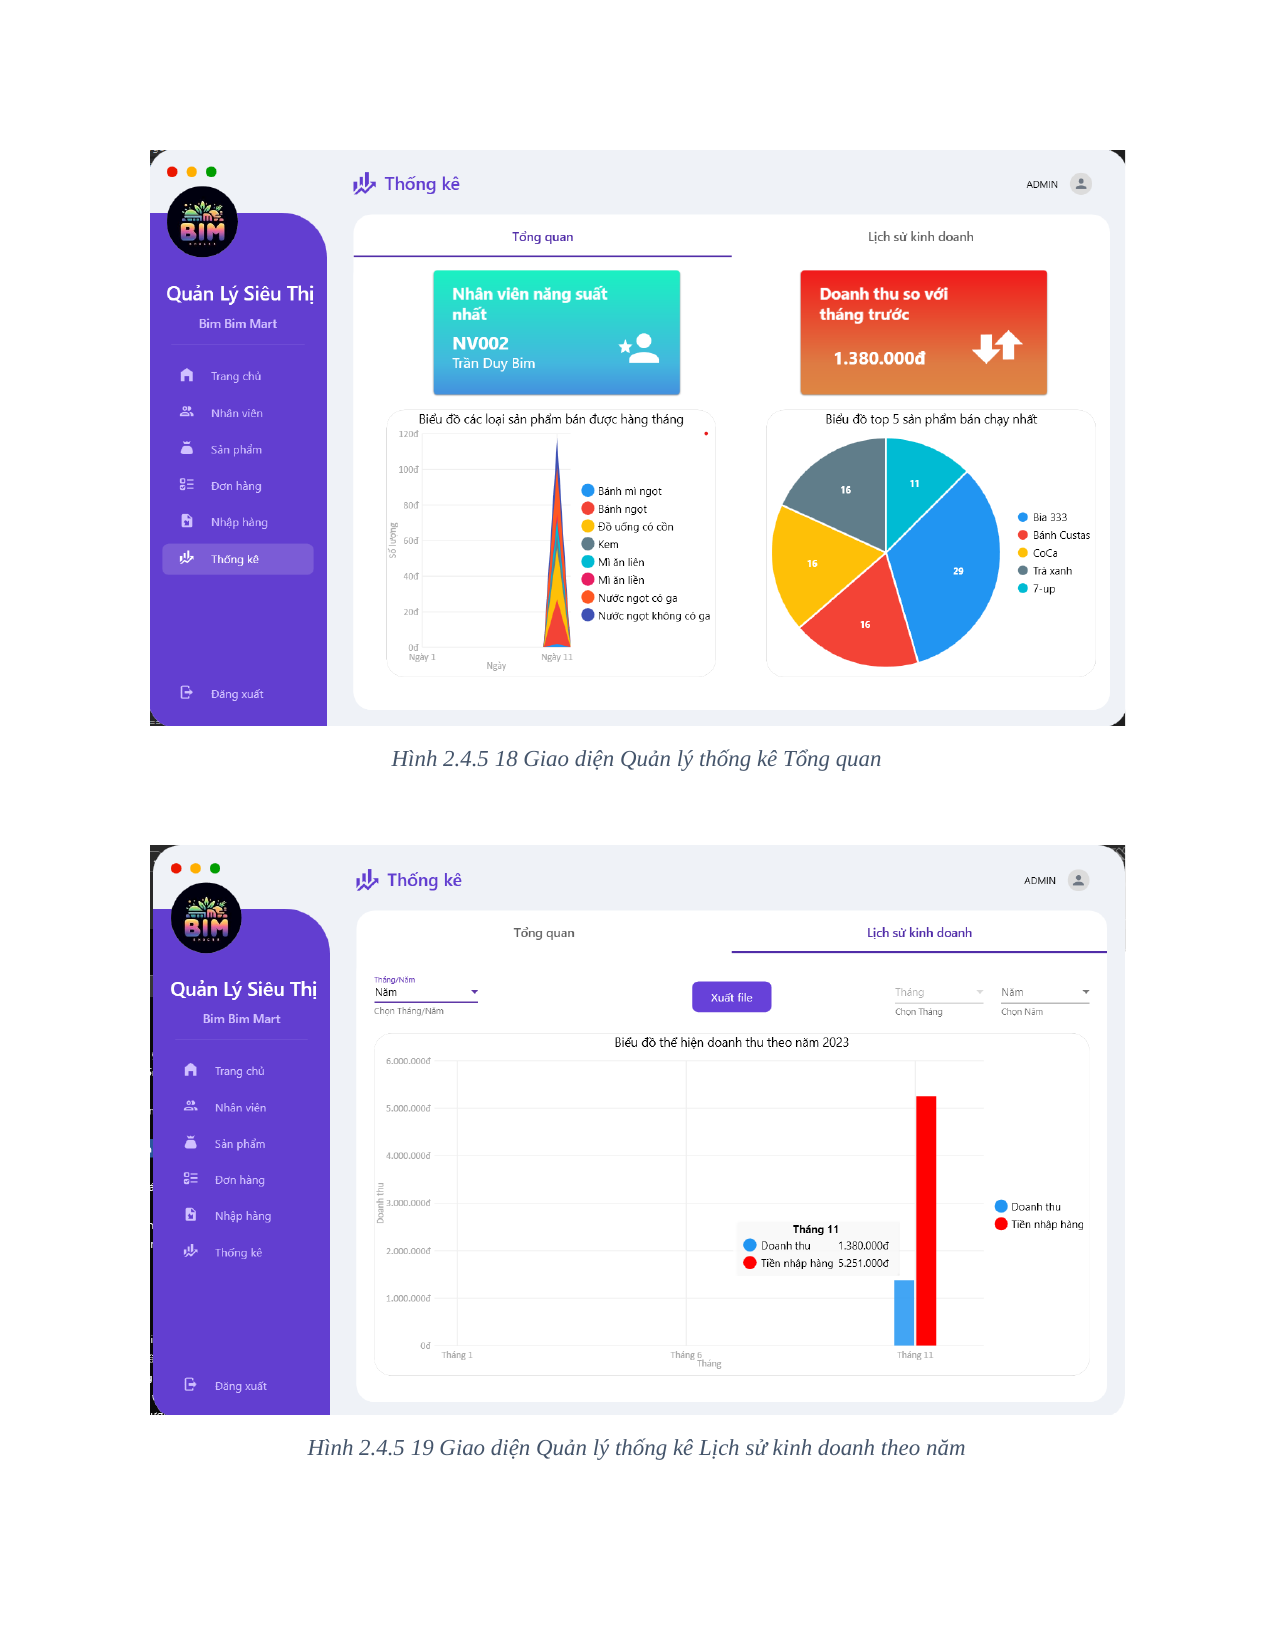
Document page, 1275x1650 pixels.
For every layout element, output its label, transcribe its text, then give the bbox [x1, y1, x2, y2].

picture [150, 845, 1125, 1415]
text Hình 2.4.5 18 Giao diện Quản lý thống kê Tổng quan [150, 745, 1125, 772]
text Hình 2.4.5 19 Giao diện Quản lý thống kê Lịch sử kinh doanh theo năm [150, 1434, 1125, 1461]
picture [150, 150, 1125, 726]
